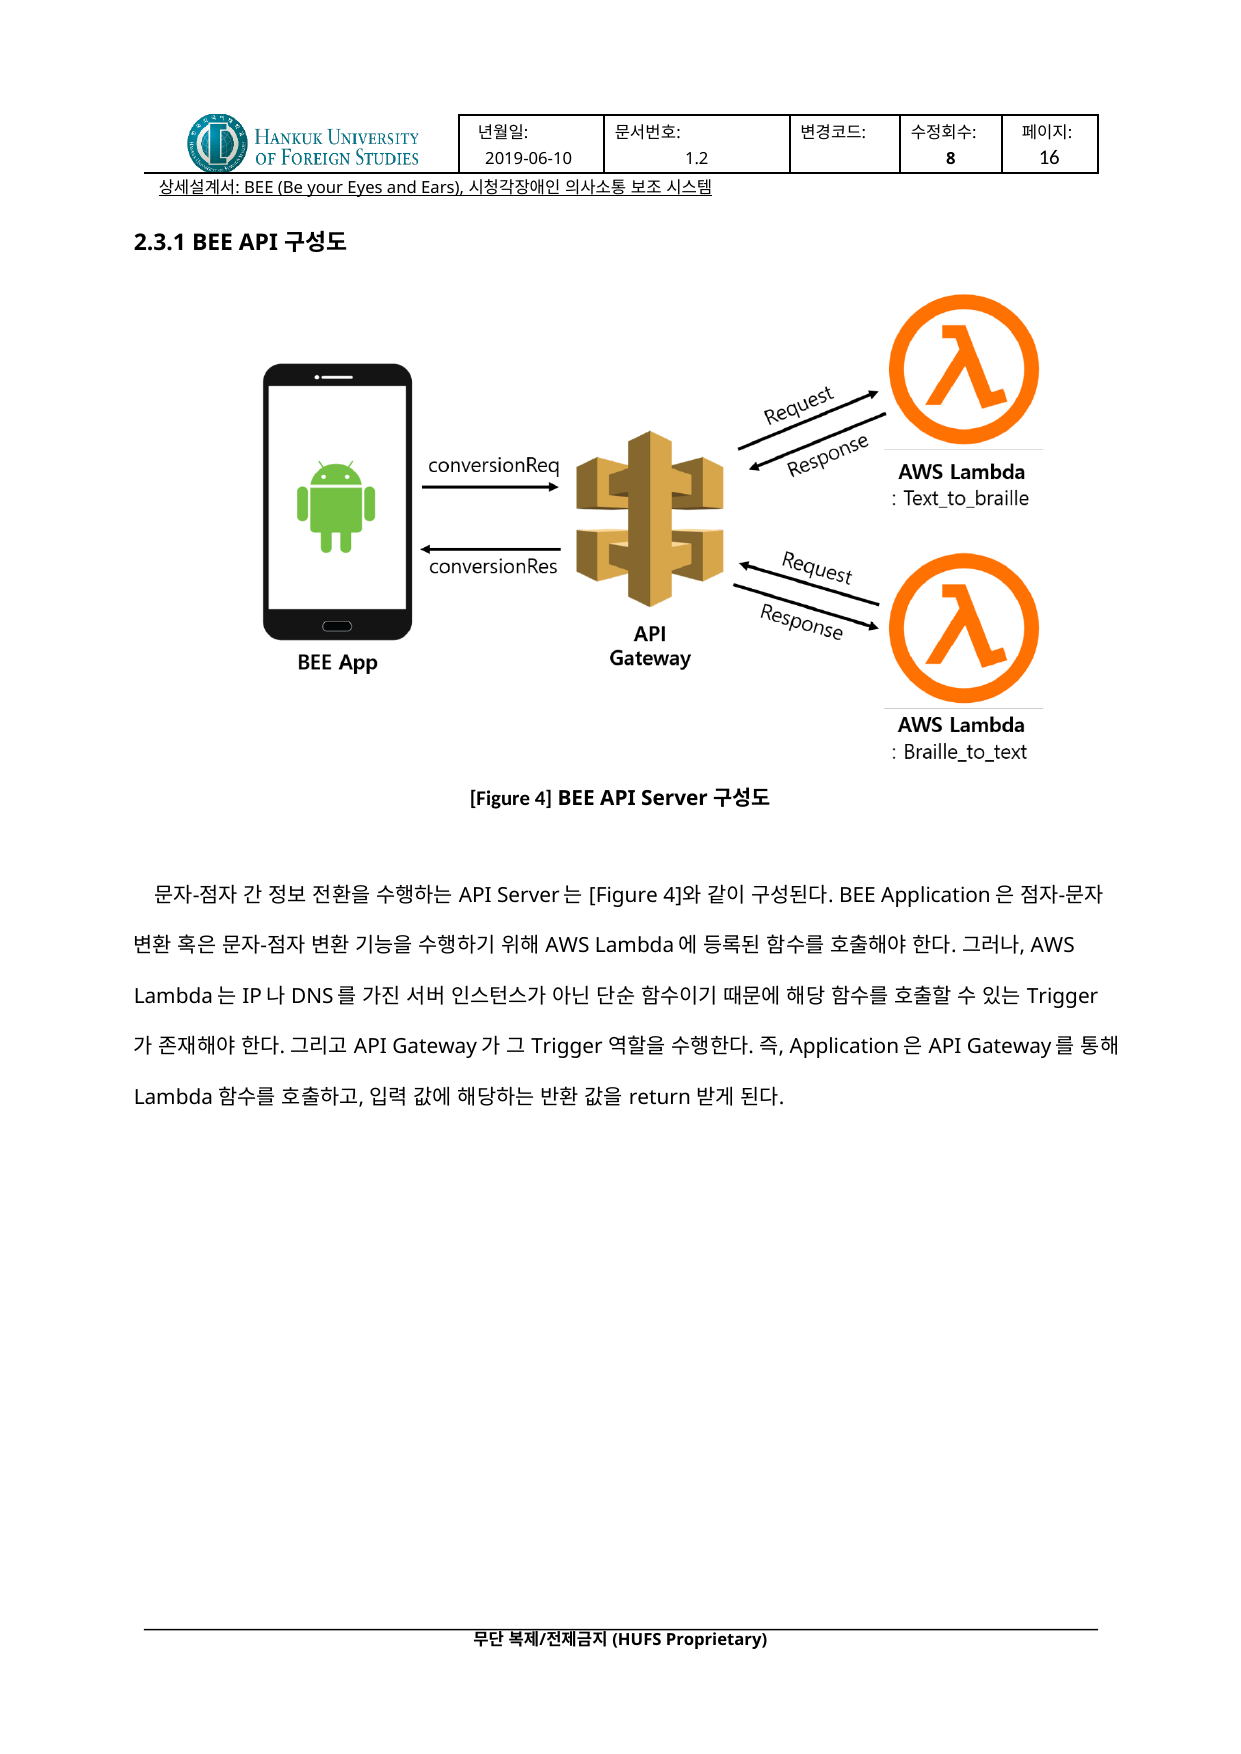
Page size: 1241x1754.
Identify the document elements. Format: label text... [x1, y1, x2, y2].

text 문자-점자 간 정보 전환을 수행하는 API Server는 [Figure 4]와 같이 구성된다. BEE Application은 점자-문자 변환 혹은 문자-점자 변환 기능을 수행하기 위해 AWS Lambda에 등록된 함수를 호출해야 한다. 그러나, AWS Lambda는 IP나 DNS를 가진 서버 인스턴스가 아닌 단순 함수이기 때문에 해당 함수를 호출할 수 있는 Trigger가 존재해야 한다. 그리고 API Gateway가 그 Trigger 역할을 수행한다. 즉, Application은 API Gateway를 통해 Lambda 함수를 호출하고, 입력 값에 해당하는 반환 값을 return 받게 된다. [133, 862, 1119, 1114]
picture [187, 114, 419, 172]
subtitle 2.3.1 BEE API 구성도 [133, 224, 1107, 257]
picture [196, 290, 1044, 775]
